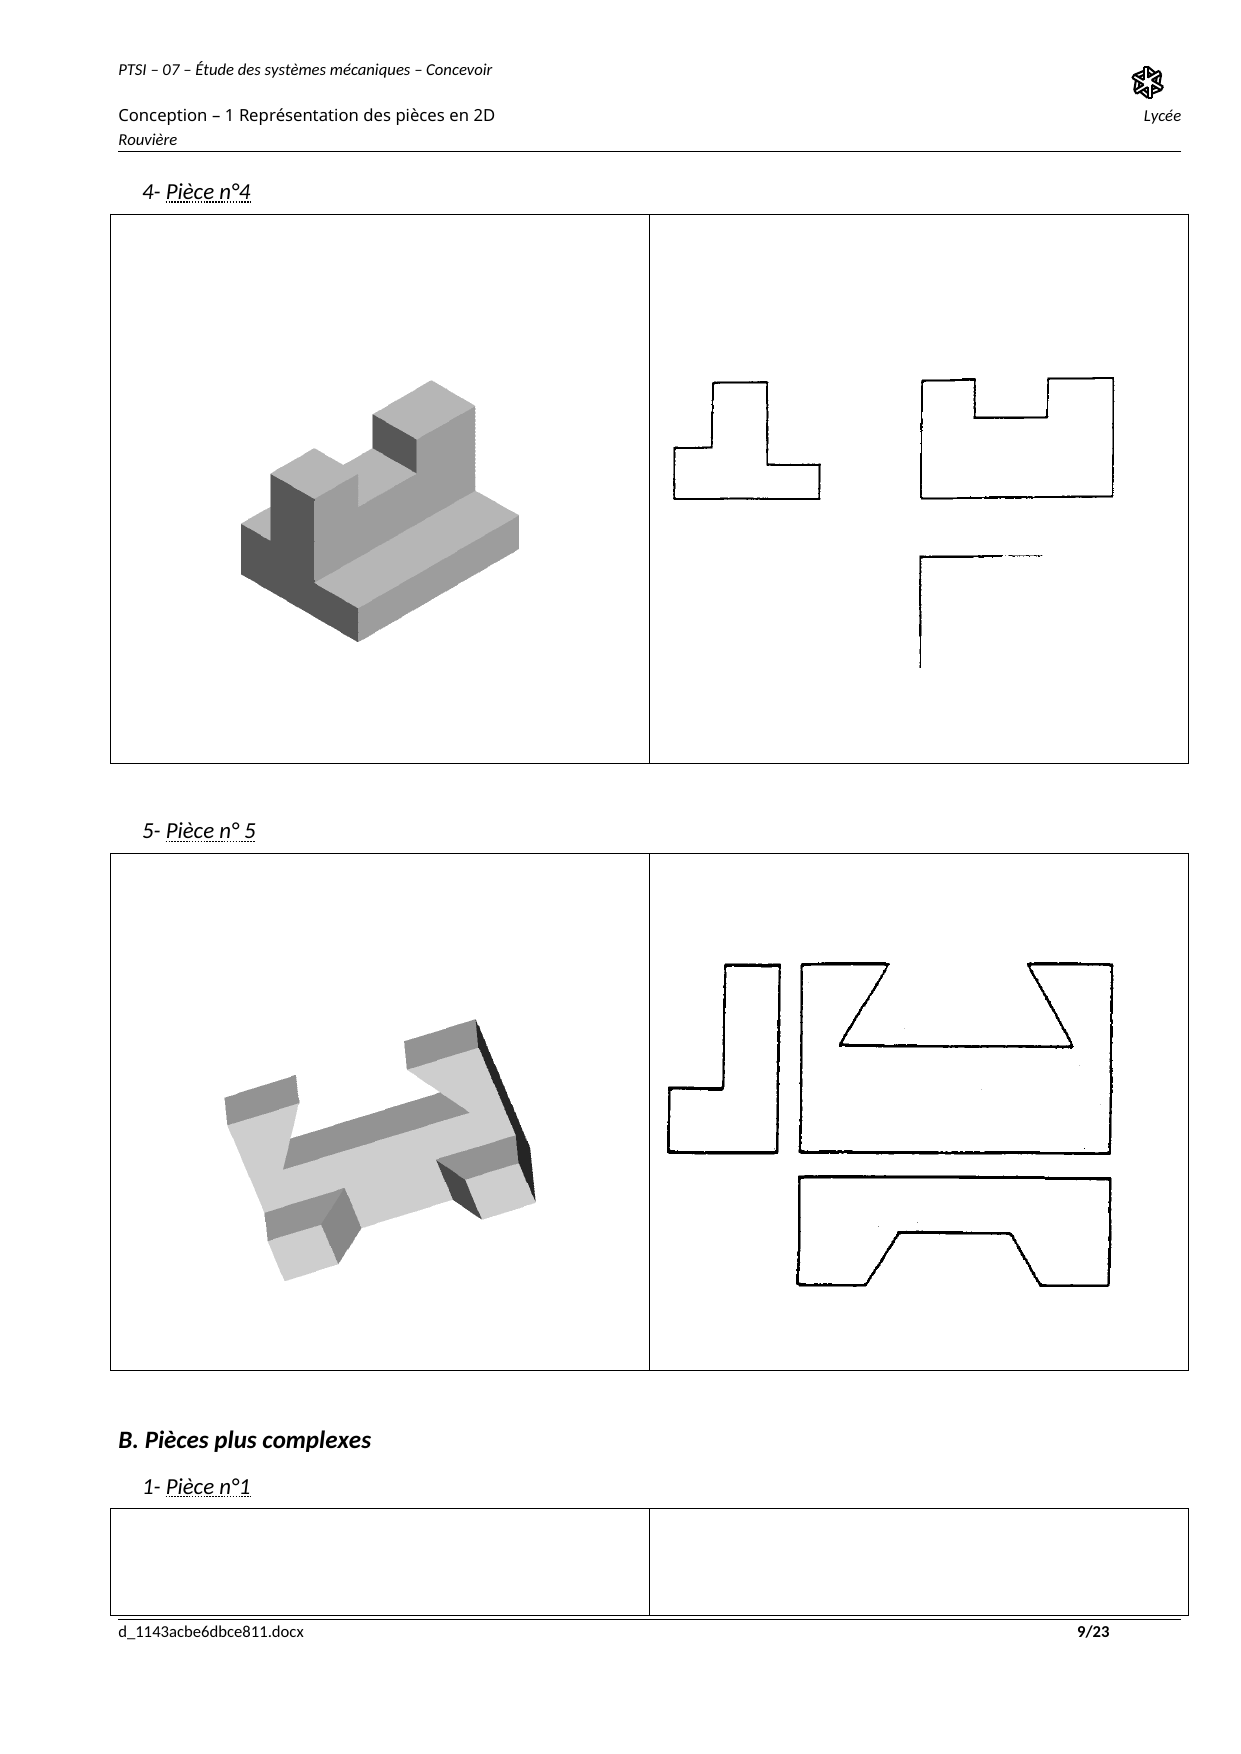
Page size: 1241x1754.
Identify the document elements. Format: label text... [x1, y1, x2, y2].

subtitle Pièce n°4 [118, 177, 1181, 205]
subtitle Pièces plus complexes [118, 1424, 1181, 1455]
table_header [111, 1509, 649, 1615]
picture [118, 1013, 642, 1288]
picture [667, 373, 1138, 685]
table_header [650, 1509, 1188, 1615]
table_header [111, 215, 649, 762]
picture [118, 373, 642, 649]
subtitle Pièce n° 5 [118, 817, 1181, 844]
table_header [650, 215, 1188, 762]
subtitle Pièce n°1 [118, 1472, 1181, 1500]
table_header [111, 854, 649, 1370]
table_header [650, 854, 1188, 1370]
picture [662, 960, 1118, 1293]
